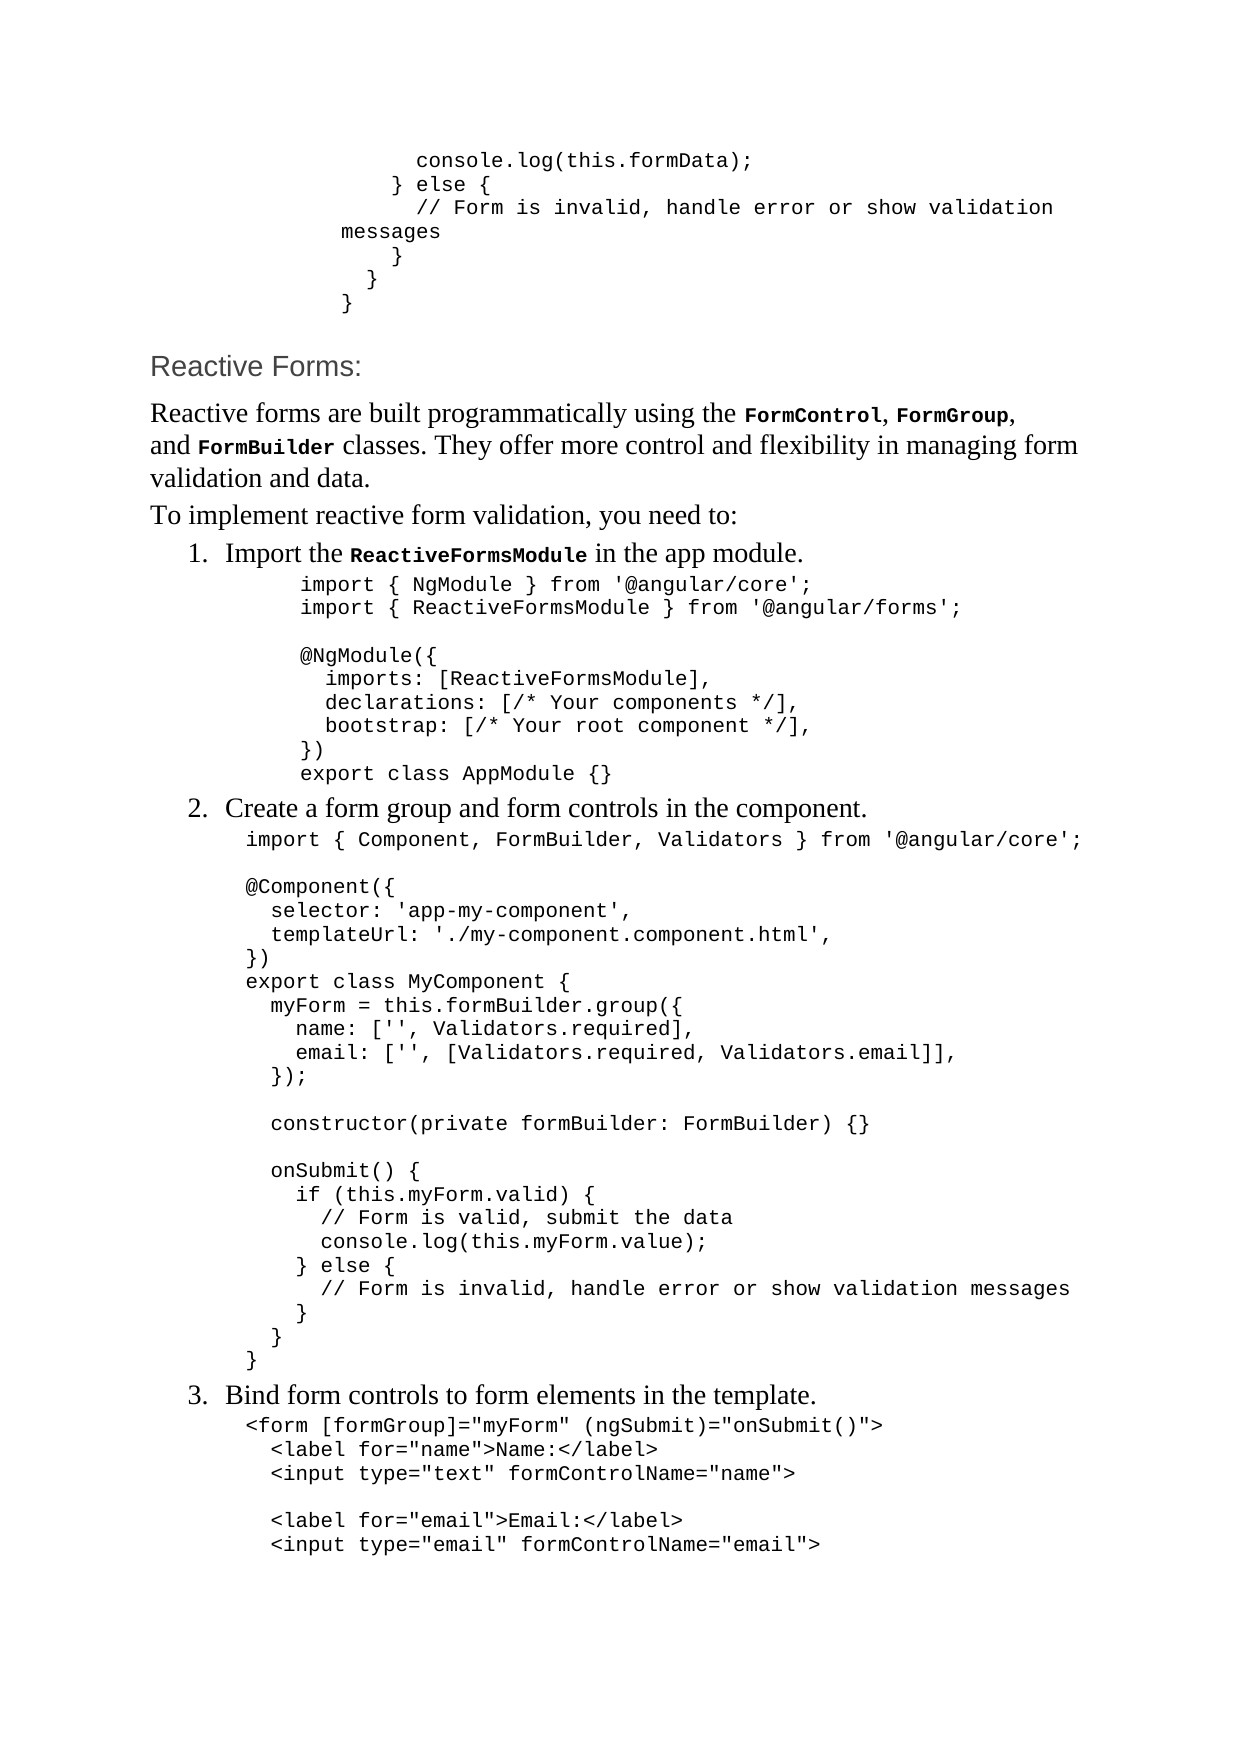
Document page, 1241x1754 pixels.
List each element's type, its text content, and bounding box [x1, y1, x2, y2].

subtitle Reactive Forms: [150, 349, 1090, 382]
text } [341, 268, 1090, 292]
text export class AppModule {} [300, 763, 1090, 786]
text } [341, 292, 1090, 316]
text } [245, 1349, 1090, 1373]
text }) [245, 947, 1090, 971]
text import { NgModule } from '@angular/core'; [300, 574, 1090, 597]
text } [341, 244, 1090, 268]
text console.log(this.formData); [341, 150, 1090, 174]
text } [245, 1302, 1090, 1326]
text } else { [245, 1255, 1090, 1278]
text // Form is invalid, handle error or show validation messages [245, 1278, 1090, 1302]
text // Form is invalid, handle error or show validation messages [341, 197, 1090, 244]
text declarations: [/* Your components */], [300, 692, 1090, 716]
text @Component({ [245, 876, 1090, 900]
text @NgModule({ [300, 644, 1090, 668]
list Create a form group and form controls in the component. [187, 792, 1090, 824]
text console.log(this.myForm.value); [245, 1231, 1090, 1255]
text selector: 'app-my-component', [245, 900, 1090, 924]
list Import the ReactiveFormsModule in the app module. [187, 536, 1090, 568]
text imports: [ReactiveFormsModule], [300, 668, 1090, 692]
text templateUrl: './my-component.component.html', [245, 924, 1090, 947]
text if (this.myForm.valid) { [245, 1184, 1090, 1207]
text } else { [341, 174, 1090, 197]
text }); [245, 1066, 1090, 1089]
text <label for="email">Email:</label> [245, 1510, 1090, 1534]
text // Form is valid, submit the data [245, 1207, 1090, 1231]
text <label for="name">Name:</label> [245, 1439, 1090, 1463]
text } [245, 1326, 1090, 1349]
text <input type="text" formControlName="name"> [245, 1463, 1090, 1486]
text export class MyComponent { [245, 971, 1090, 994]
text name: ['', Validators.required], [245, 1018, 1090, 1042]
text <input type="email" formControlName="email"> [245, 1534, 1090, 1557]
list Bind form controls to form elements in the template. [187, 1378, 1090, 1410]
text }) [300, 739, 1090, 763]
text bootstrap: [/* Your root component */], [300, 716, 1090, 739]
text onSubmit() { [245, 1160, 1090, 1184]
text Reactive forms are built programmatically using the FormControl, FormGroup, and FormBuilder classes. They offer more control and flexibility in managing form validation and data. [150, 396, 1090, 493]
text To implement reactive form validation, you need to: [150, 498, 1090, 531]
text <form [formGroup]="myForm" (ngSubmit)="onSubmit()"> [245, 1416, 1090, 1439]
text myForm = this.formBuilder.group({ [245, 994, 1090, 1018]
text email: ['', [Validators.required, Validators.email]], [245, 1042, 1090, 1066]
text import { ReactiveFormsModule } from '@angular/forms'; [300, 597, 1090, 621]
text constructor(private formBuilder: FormBuilder) {} [245, 1113, 1090, 1136]
text import { Component, FormBuilder, Validators } from '@angular/core'; [245, 829, 1090, 853]
